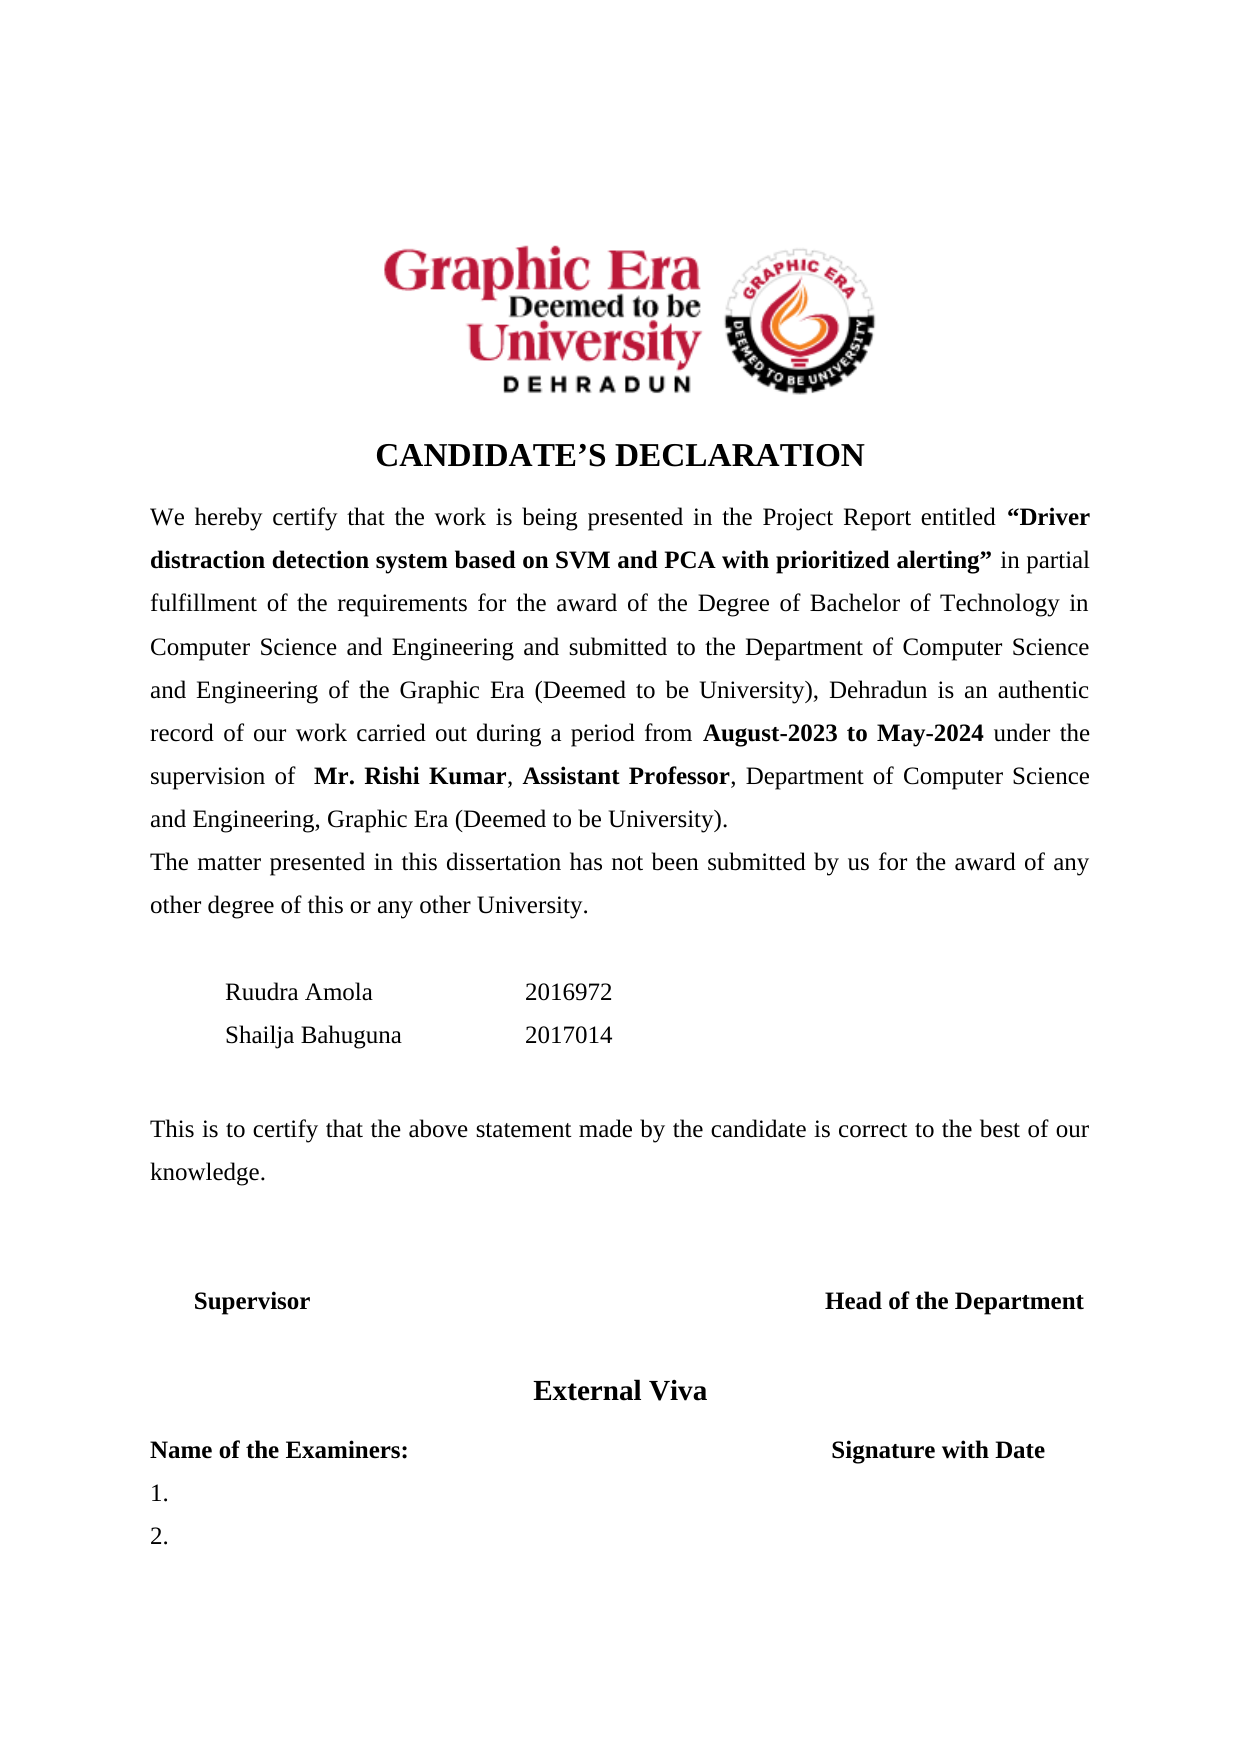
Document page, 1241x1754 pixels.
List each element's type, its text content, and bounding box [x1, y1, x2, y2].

text 2. [150, 1521, 1090, 1550]
text Shailja Bahuguna 2017014 [150, 1020, 1090, 1048]
text Supervisor Head of the Department [150, 1286, 1090, 1315]
text Ruudra Amola 2016972 [150, 977, 1090, 1005]
text We hereby certify that the work is being presented in the Project Report entitled “Driver distraction detection system based on SVM and PCA with prioritized alerting” in partial fulfillment of the requirements for the award of the Degree of Bachelor of Technology in Computer Science and Engineering and submitted to the Department of Computer Science and Engineering of the Graphic Era (Deemed to be University), Dehradun is an authentic record of our work carried out during a period from August-2023 to May-2024 under the supervision of Mr. Rishi Kumar, Assistant Professor, Department of Computer Science and Engineering, Graphic Era (Deemed to be University). [150, 502, 1090, 833]
text This is to certify that the above statement made by the candidate is correct to the best of our knowledge. [150, 1114, 1090, 1186]
text CANDIDATE’S DECLARATION [150, 435, 1090, 473]
text Name of the Examiners: Signature with Date [150, 1435, 1090, 1464]
picture [372, 240, 918, 407]
text 1. [150, 1478, 1090, 1507]
text The matter presented in this dissertation has not been submitted by us for the award of any other degree of this or any other University. [150, 847, 1090, 919]
text External Viva [150, 1373, 1090, 1406]
